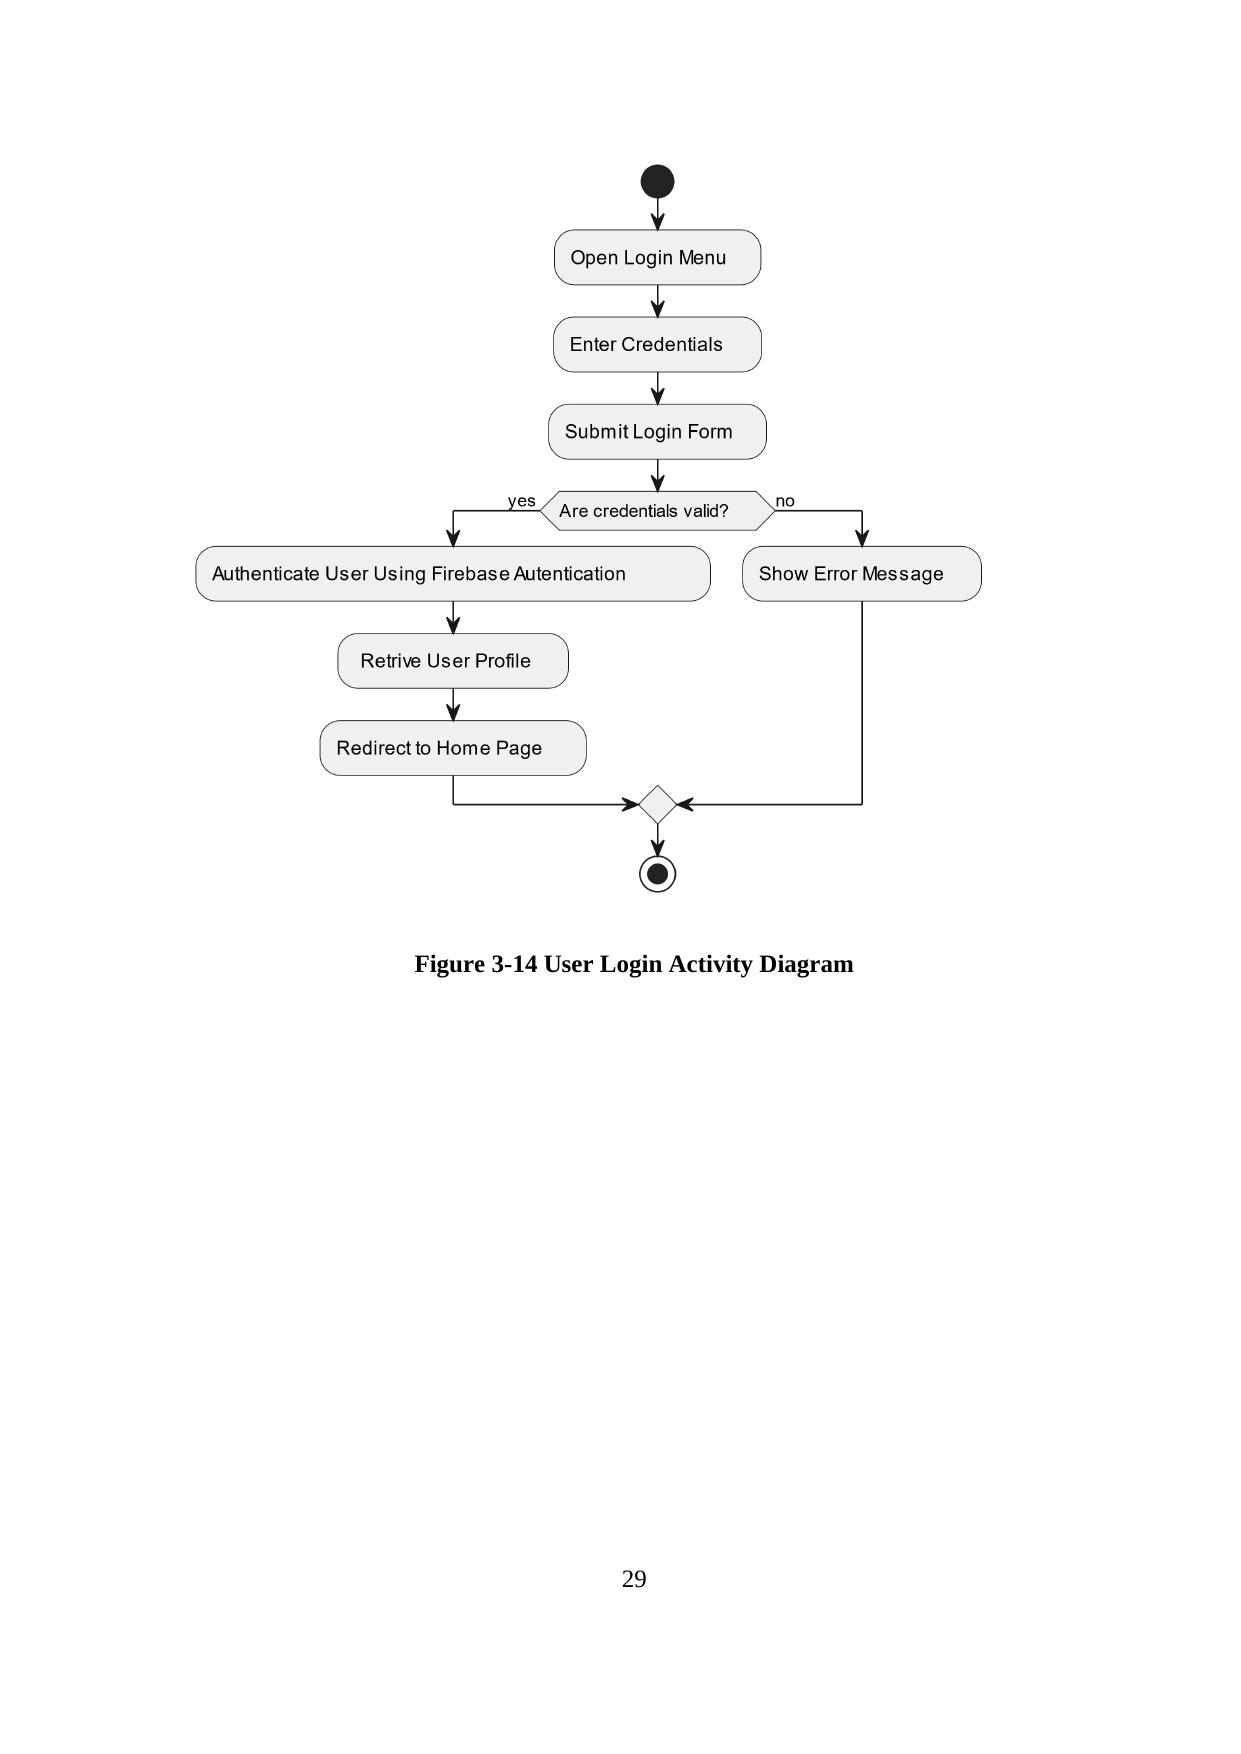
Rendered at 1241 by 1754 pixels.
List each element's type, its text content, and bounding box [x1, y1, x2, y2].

picture [178, 150, 999, 908]
